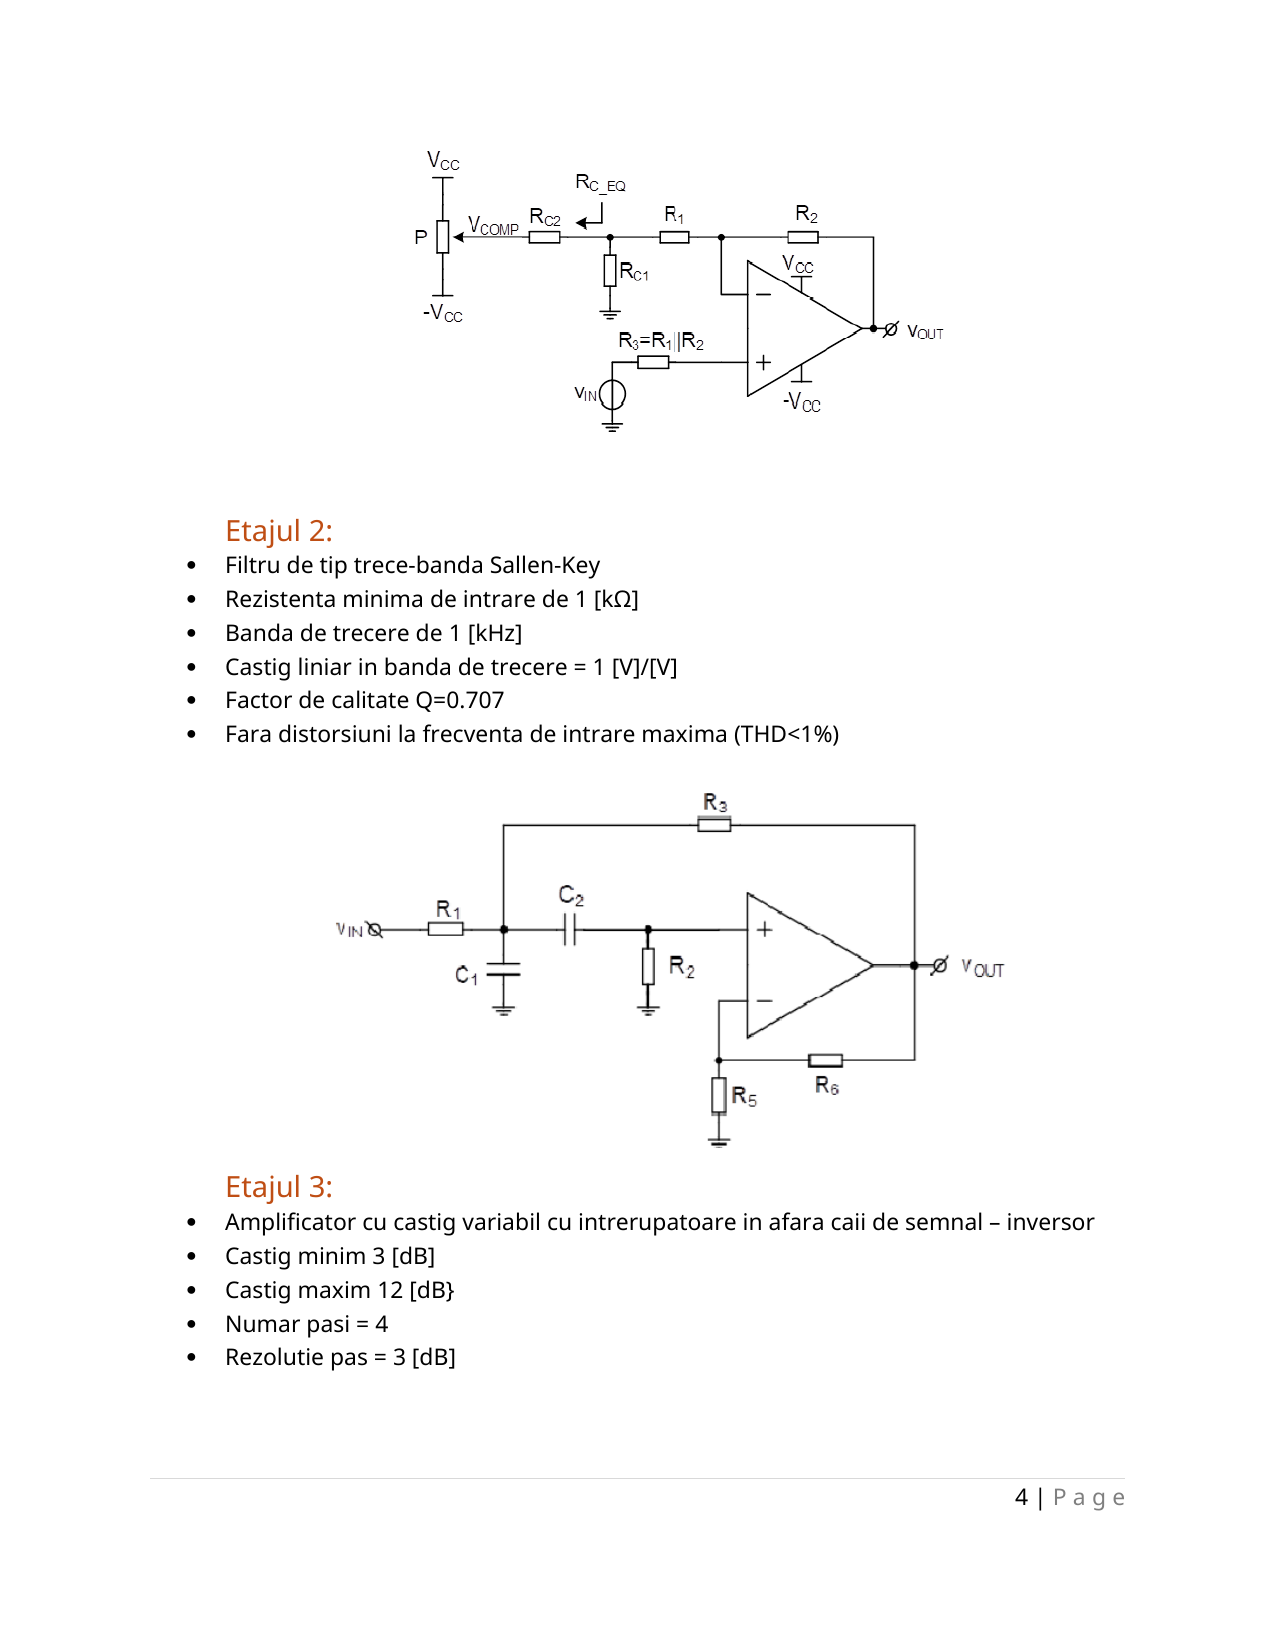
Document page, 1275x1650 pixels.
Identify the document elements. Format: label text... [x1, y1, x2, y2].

list Numar pasi = 4 [187, 1307, 1125, 1339]
subtitle Etajul 3: [150, 1167, 1125, 1206]
list Filtru de tip trece-banda Sallen-Key [187, 549, 1125, 581]
picture [315, 785, 1035, 1148]
list Factor de calitate Q=0.707 [187, 684, 1125, 716]
list Banda de trecere de 1 [kHz] [187, 617, 1125, 648]
list Rezistenta minima de intrare de 1 [kΩ] [187, 583, 1125, 614]
picture [371, 150, 979, 457]
list Fara distorsiuni la frecventa de intrare maxima (THD<1%) [187, 718, 1125, 749]
list Amplificator cu castig variabil cu intrerupatoare in afara caii de semnal – inversor [187, 1206, 1125, 1237]
subtitle Etajul 2: [150, 510, 1125, 549]
list Castig maxim 12 [dB} [187, 1274, 1125, 1305]
list Castig liniar in banda de trecere = 1 [V]/[V] [187, 651, 1125, 682]
list Castig minim 3 [dB] [187, 1240, 1125, 1271]
list Rezolutie pas = 3 [dB] [187, 1341, 1125, 1372]
